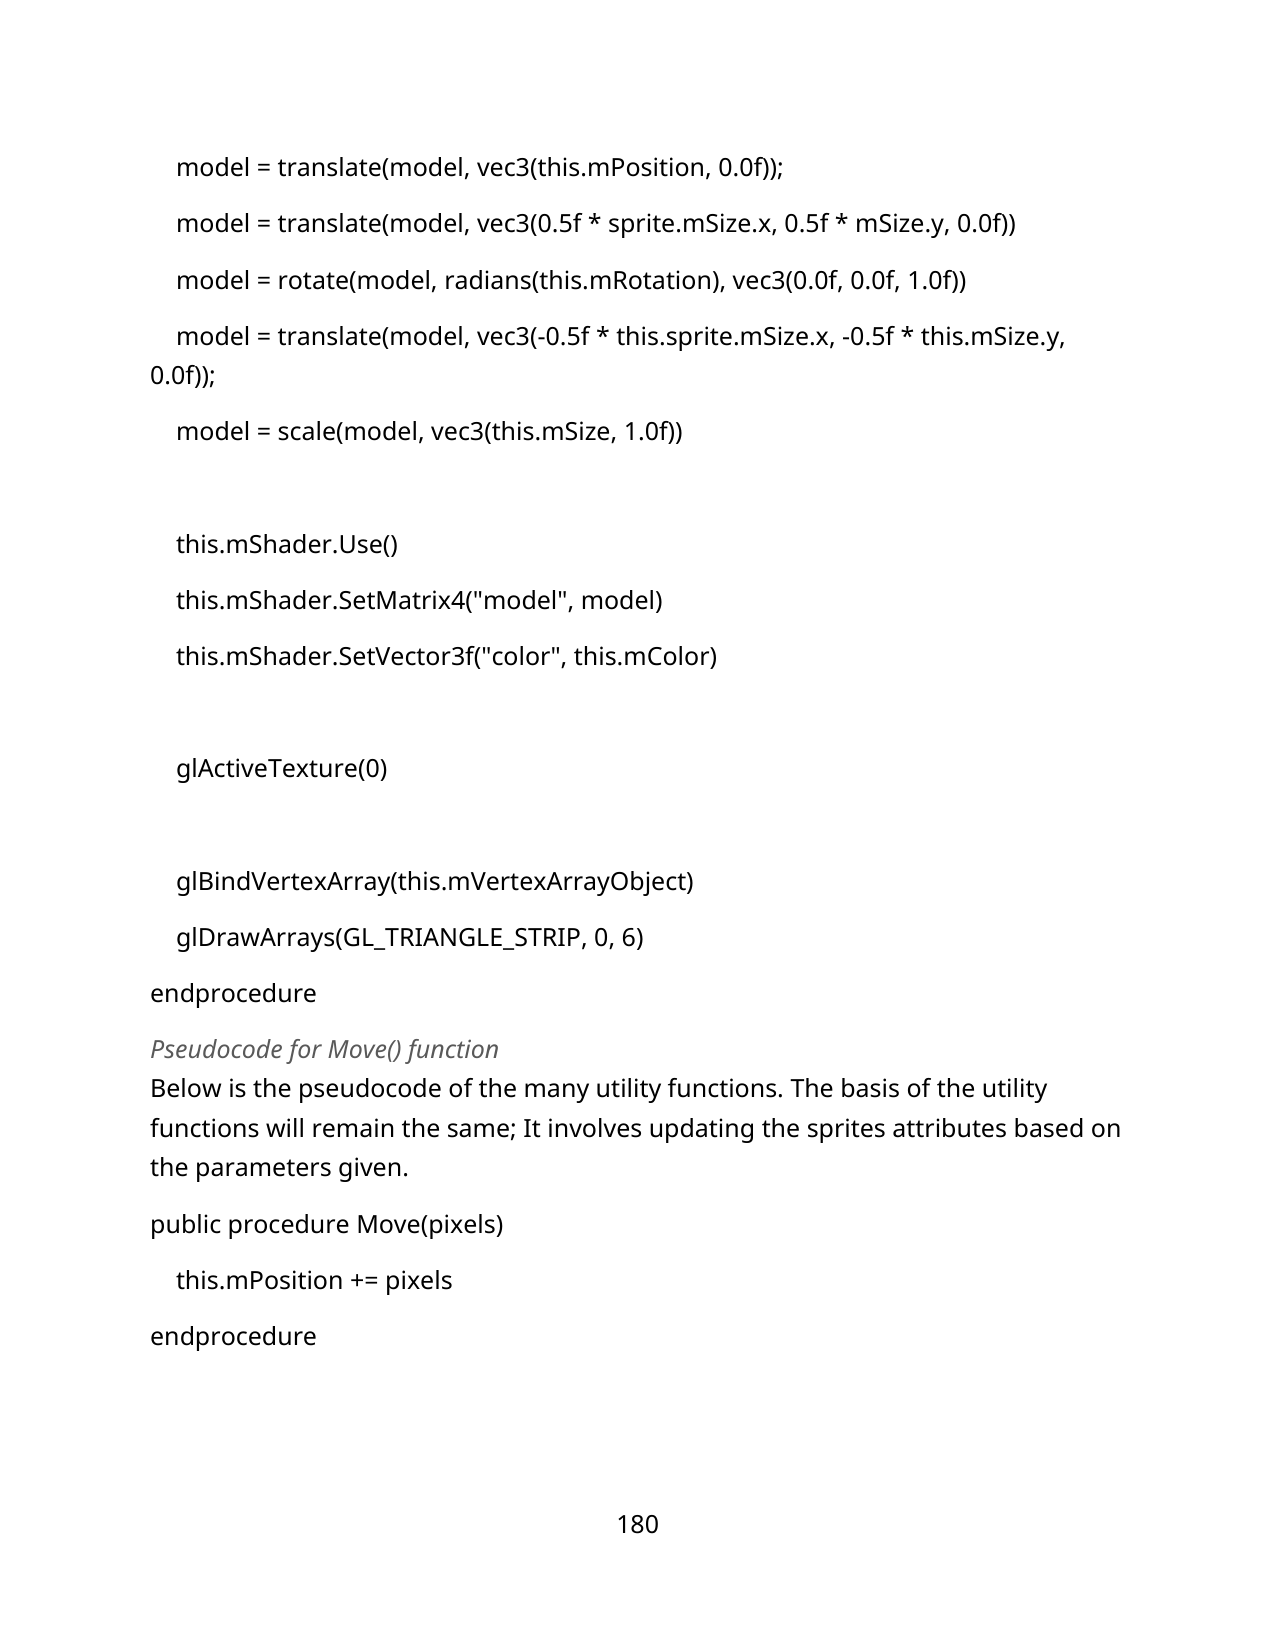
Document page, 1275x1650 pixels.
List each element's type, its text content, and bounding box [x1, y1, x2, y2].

text this.mShader.SetVector3f("color", this.mColor) [150, 639, 1125, 673]
text this.mShader.SetMatrix4("model", model) [150, 582, 1125, 617]
text model = translate(model, vec3(-0.5f * this.sprite.mSize.x, -0.5f * this.mSize.y, 0.0f)); [150, 318, 1125, 392]
text model = scale(model, vec3(this.mSize, 1.0f)) [150, 414, 1125, 448]
text model = rotate(model, radians(this.mRotation), vec3(0.0f, 0.0f, 1.0f)) [150, 262, 1125, 296]
text this.mShader.Use() [150, 526, 1125, 560]
text model = translate(model, vec3(this.mPosition, 0.0f)); [150, 150, 1125, 184]
text public procedure Move(pixels) [150, 1206, 1125, 1240]
subtitle Pseudocode for Move() function [150, 1032, 1125, 1066]
text this.mPosition += pixels [150, 1262, 1125, 1296]
text endprocedure [150, 1318, 1125, 1353]
text glDrawArrays(GL_TRIANGLE_STRIP, 0, 6) [150, 919, 1125, 953]
text model = translate(model, vec3(0.5f * sprite.mSize.x, 0.5f * mSize.y, 0.0f)) [150, 206, 1125, 240]
text glBindVertexArray(this.mVertexArrayObject) [150, 863, 1125, 897]
text Below is the pseudocode of the many utility functions. The basis of the utility functions will remain the same; It involves updating the sprites attributes based on the parameters given. [150, 1071, 1125, 1184]
text glActiveTexture(0) [150, 751, 1125, 785]
text endprocedure [150, 976, 1125, 1009]
